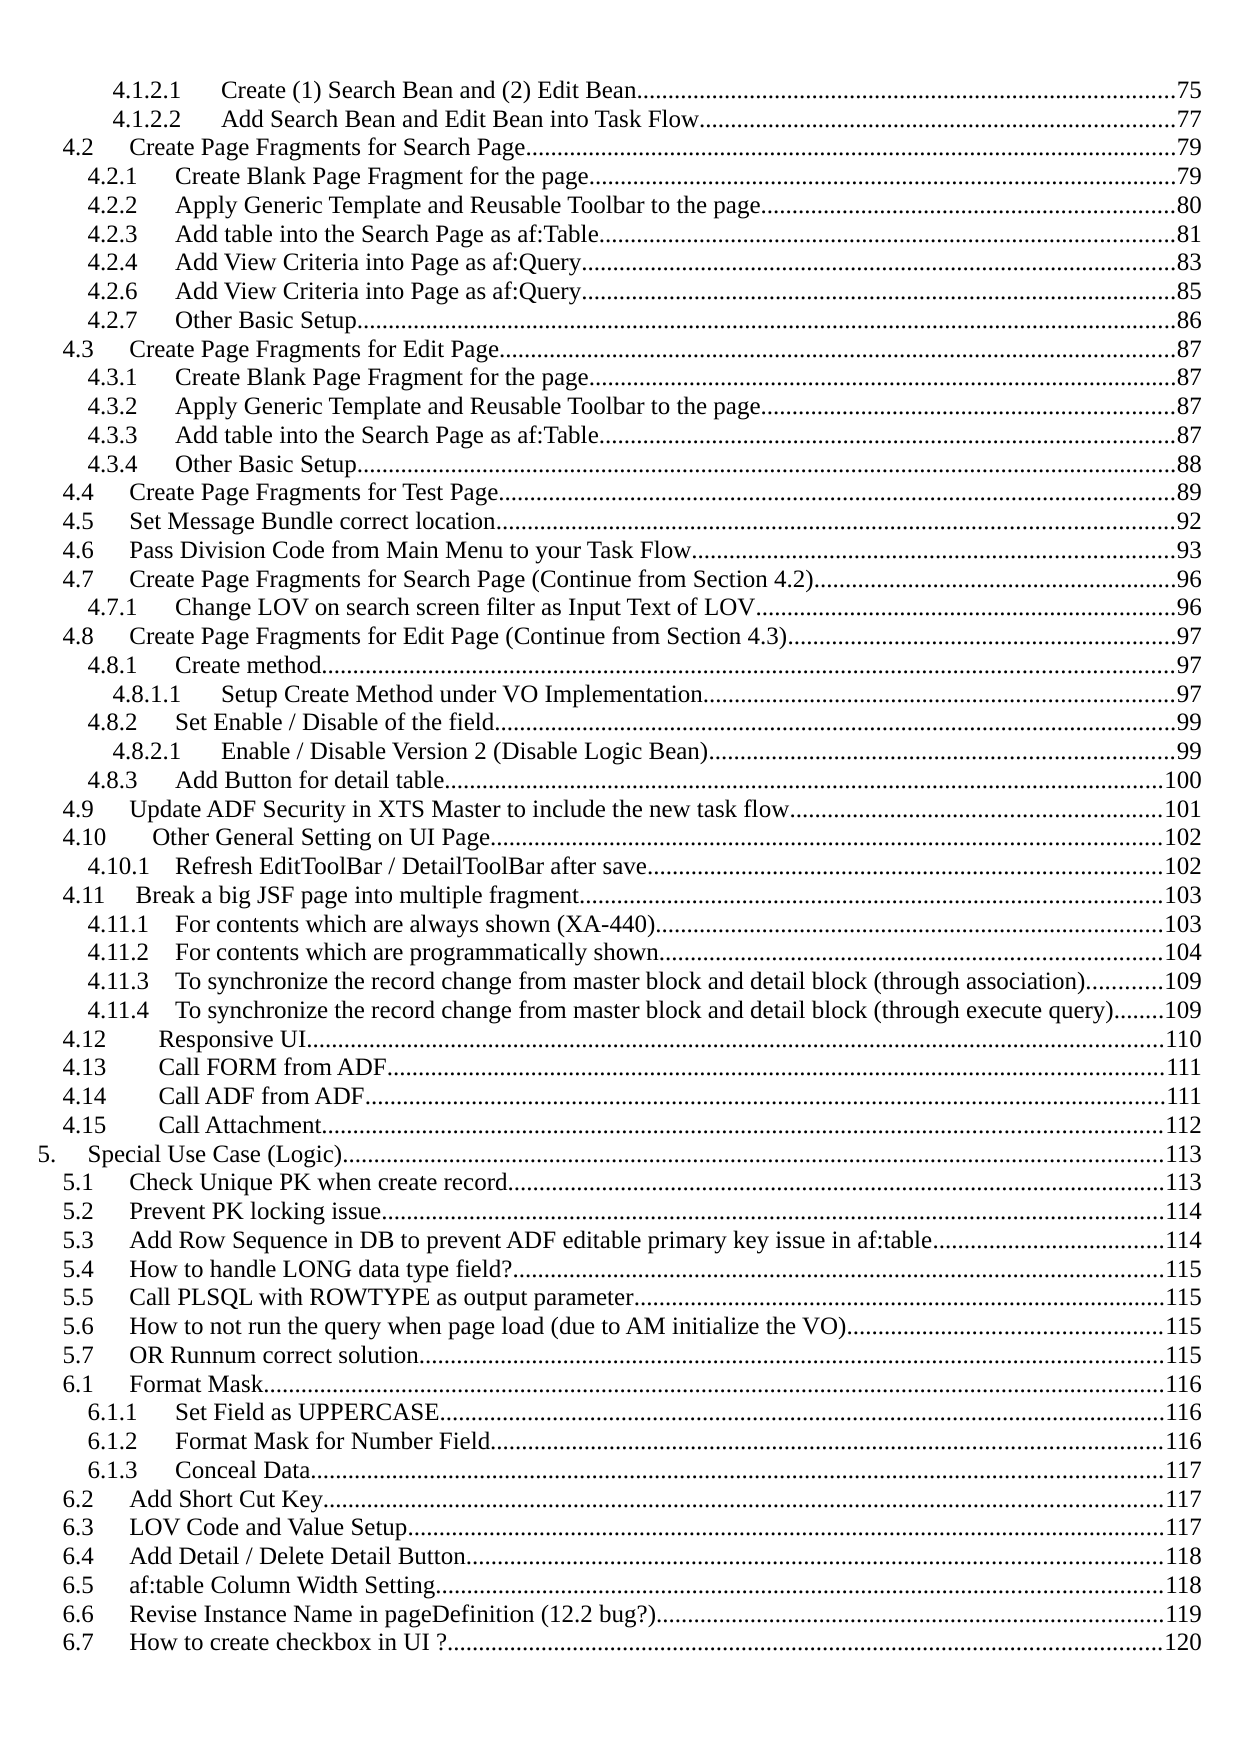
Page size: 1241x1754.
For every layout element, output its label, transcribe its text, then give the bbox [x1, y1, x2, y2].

text 4.1.2.2 Add Search Bean and Edit Bean into Task Flow 77 [112, 104, 1203, 132]
text 4.2.4 Add View Criteria into Page as af:Query 83 [87, 247, 1203, 276]
text 6.1.2 Format Mask for Number Field 116 [87, 1426, 1203, 1455]
text 4.5 Set Message Bundle correct location 92 [62, 506, 1203, 535]
text 4.11 Break a big JSF page into multiple fragment 103 [62, 880, 1203, 909]
text 6.1 Format Mask 116 [62, 1369, 1203, 1397]
text 4.8.2.1 Enable / Disable Version 2 (Disable Logic Bean) 99 [112, 736, 1203, 765]
text 4.11.3 To synchronize the record change from master block and detail block (through association) 109 [87, 966, 1203, 995]
text 5.5 Call PLSQL with ROWTYPE as output parameter 115 [62, 1282, 1203, 1311]
text 4.12 Responsive UI 110 [62, 1024, 1203, 1052]
text 4.13 Call FORM from ADF 111 [62, 1052, 1203, 1081]
text 4.1.2.1 Create (1) Search Bean and (2) Edit Bean 75 [112, 75, 1203, 104]
text 4.4 Create Page Fragments for Test Page 89 [62, 477, 1203, 506]
text 4.8 Create Page Fragments for Edit Page (Continue from Section 4.3) 97 [62, 621, 1203, 650]
text 4.11.4 To synchronize the record change from master block and detail block (through execute query) 109 [87, 995, 1203, 1024]
text 6.1.1 Set Field as UPPERCASE 116 [87, 1397, 1203, 1426]
text 4.2.6 Add View Criteria into Page as af:Query 85 [87, 276, 1203, 305]
text 4.3.2 Apply Generic Template and Reusable Toolbar to the page 87 [87, 391, 1203, 420]
text 4.2.2 Apply Generic Template and Reusable Toolbar to the page 80 [87, 190, 1203, 219]
text 6.4 Add Detail / Delete Detail Button 118 [62, 1541, 1203, 1570]
text 4.14 Call ADF from ADF 111 [62, 1081, 1203, 1110]
text 4.10 Other General Setting on UI Page 102 [62, 822, 1203, 851]
text 4.2.7 Other Basic Setup 86 [87, 305, 1203, 334]
text 4.3.4 Other Basic Setup 88 [87, 449, 1203, 477]
text 6.5 af:table Column Width Setting 118 [62, 1570, 1203, 1599]
text 5.7 OR Runnum correct solution 115 [62, 1340, 1203, 1369]
text 4.6 Pass Division Code from Main Menu to your Task Flow 93 [62, 535, 1203, 564]
text 4.11.1 For contents which are always shown (XA-440) 103 [87, 909, 1203, 937]
text 4.11.2 For contents which are programmatically shown 104 [87, 937, 1203, 966]
text 4.8.2 Set Enable / Disable of the field 99 [87, 707, 1203, 736]
text 6.2 Add Short Cut Key 117 [62, 1484, 1203, 1512]
text 6.3 LOV Code and Value Setup 117 [62, 1512, 1203, 1541]
text 4.2 Create Page Fragments for Search Page 79 [62, 132, 1203, 161]
text 4.3 Create Page Fragments for Edit Page 87 [62, 334, 1203, 362]
text 5.1 Check Unique PK when create record 113 [62, 1167, 1203, 1196]
text 5.4 How to handle LONG data type field? 115 [62, 1254, 1203, 1282]
text 4.3.1 Create Blank Page Fragment for the page 87 [87, 362, 1203, 391]
text 5. Special Use Case (Logic) 113 [37, 1139, 1203, 1167]
text 5.2 Prevent PK locking issue 114 [62, 1196, 1203, 1225]
text 4.2.1 Create Blank Page Fragment for the page 79 [87, 161, 1203, 190]
text 6.1.3 Conceal Data 117 [87, 1455, 1203, 1484]
text 4.15 Call Attachment 112 [62, 1110, 1203, 1139]
text 4.3.3 Add table into the Search Page as af:Table 87 [87, 420, 1203, 449]
text 4.7.1 Change LOV on search screen filter as Input Text of LOV 96 [87, 592, 1203, 621]
text 4.8.3 Add Button for detail table 100 [87, 765, 1203, 794]
text 6.7 How to create checkbox in UI ? 120 [62, 1627, 1203, 1656]
text 4.8.1.1 Setup Create Method under VO Implementation 97 [112, 679, 1203, 707]
text 4.10.1 Refresh EditToolBar / DetailToolBar after save 102 [87, 851, 1203, 880]
text 4.8.1 Create method 97 [87, 650, 1203, 679]
text 5.3 Add Row Sequence in DB to prevent ADF editable primary key issue in af:table 114 [62, 1225, 1203, 1254]
text 5.6 How to not run the query when page load (due to AM initialize the VO) 115 [62, 1311, 1203, 1340]
text 4.2.3 Add table into the Search Page as af:Table 81 [87, 219, 1203, 247]
text 6.6 Revise Instance Name in pageDefinition (12.2 bug?) 119 [62, 1599, 1203, 1627]
text 4.7 Create Page Fragments for Search Page (Continue from Section 4.2) 96 [62, 564, 1203, 592]
text 4.9 Update ADF Security in XTS Master to include the new task flow 101 [62, 794, 1203, 822]
